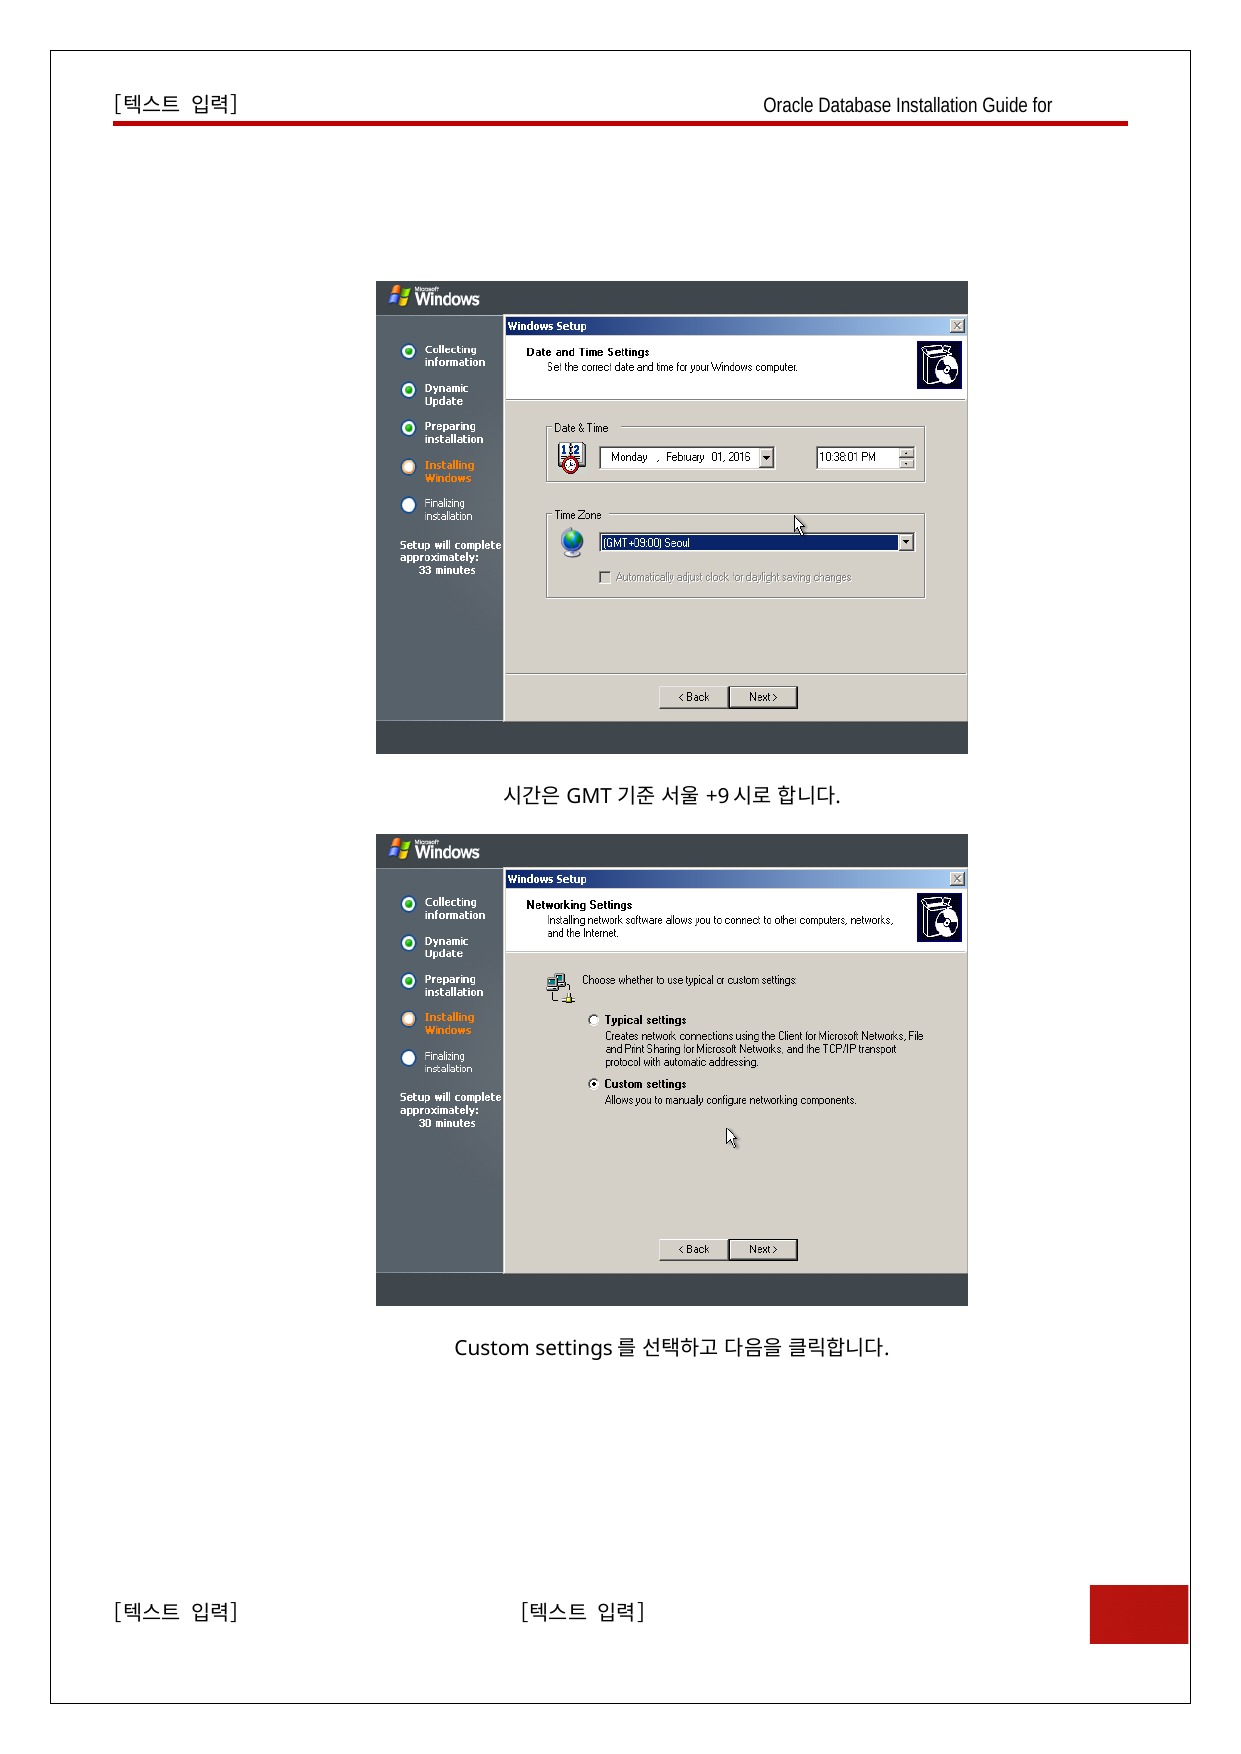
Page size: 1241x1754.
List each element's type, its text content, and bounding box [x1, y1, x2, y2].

text 시간은 GMT 기준 서울 +9시로 합니다. [216, 779, 1128, 809]
text Custom settings를 선택하고 다음을 클릭합니다. [216, 1331, 1128, 1361]
picture [376, 834, 968, 1306]
picture [1089, 1585, 1189, 1644]
picture [376, 281, 968, 754]
